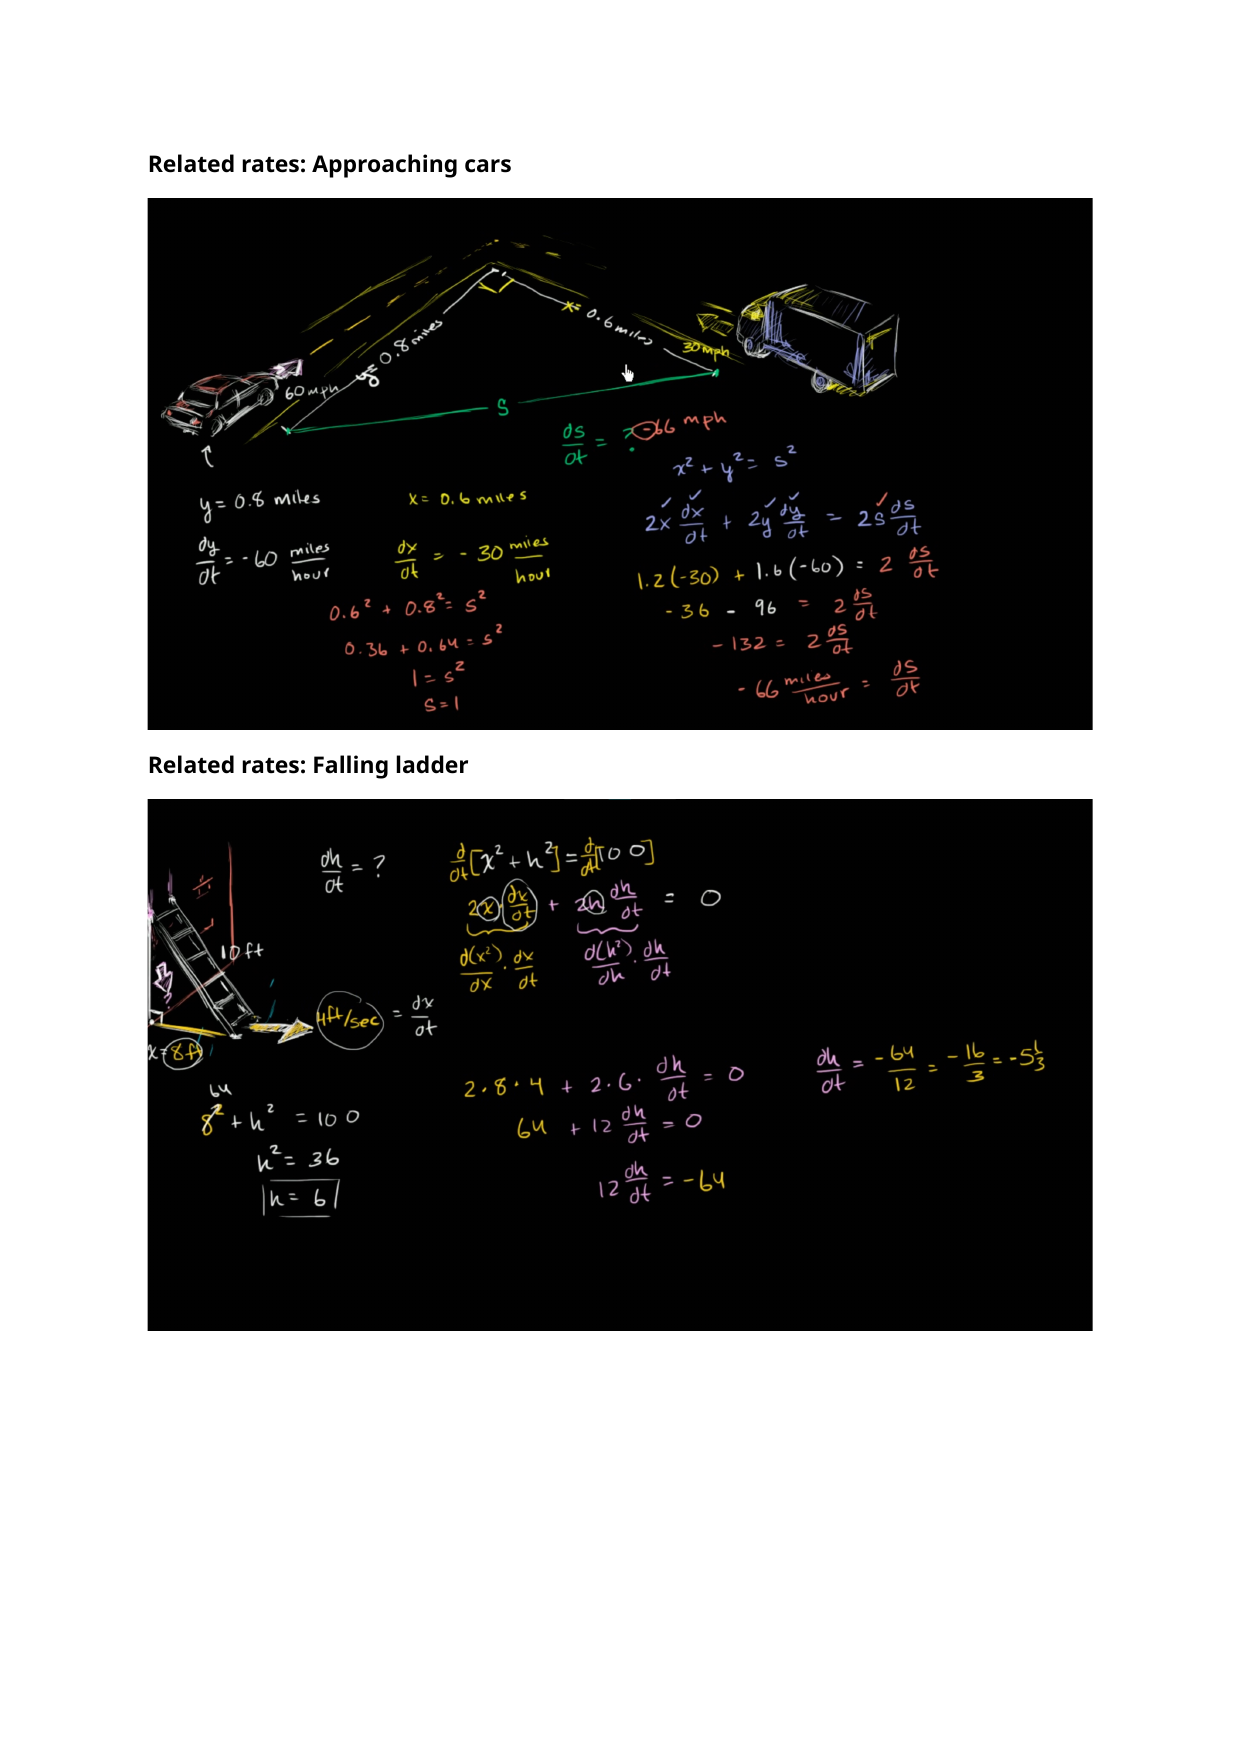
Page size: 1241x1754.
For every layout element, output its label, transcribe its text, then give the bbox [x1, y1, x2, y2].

text Related rates: Falling ladder [148, 749, 1093, 780]
text Related rates: Approaching cars [148, 148, 1093, 179]
picture [147, 198, 1093, 730]
picture [147, 799, 1093, 1331]
